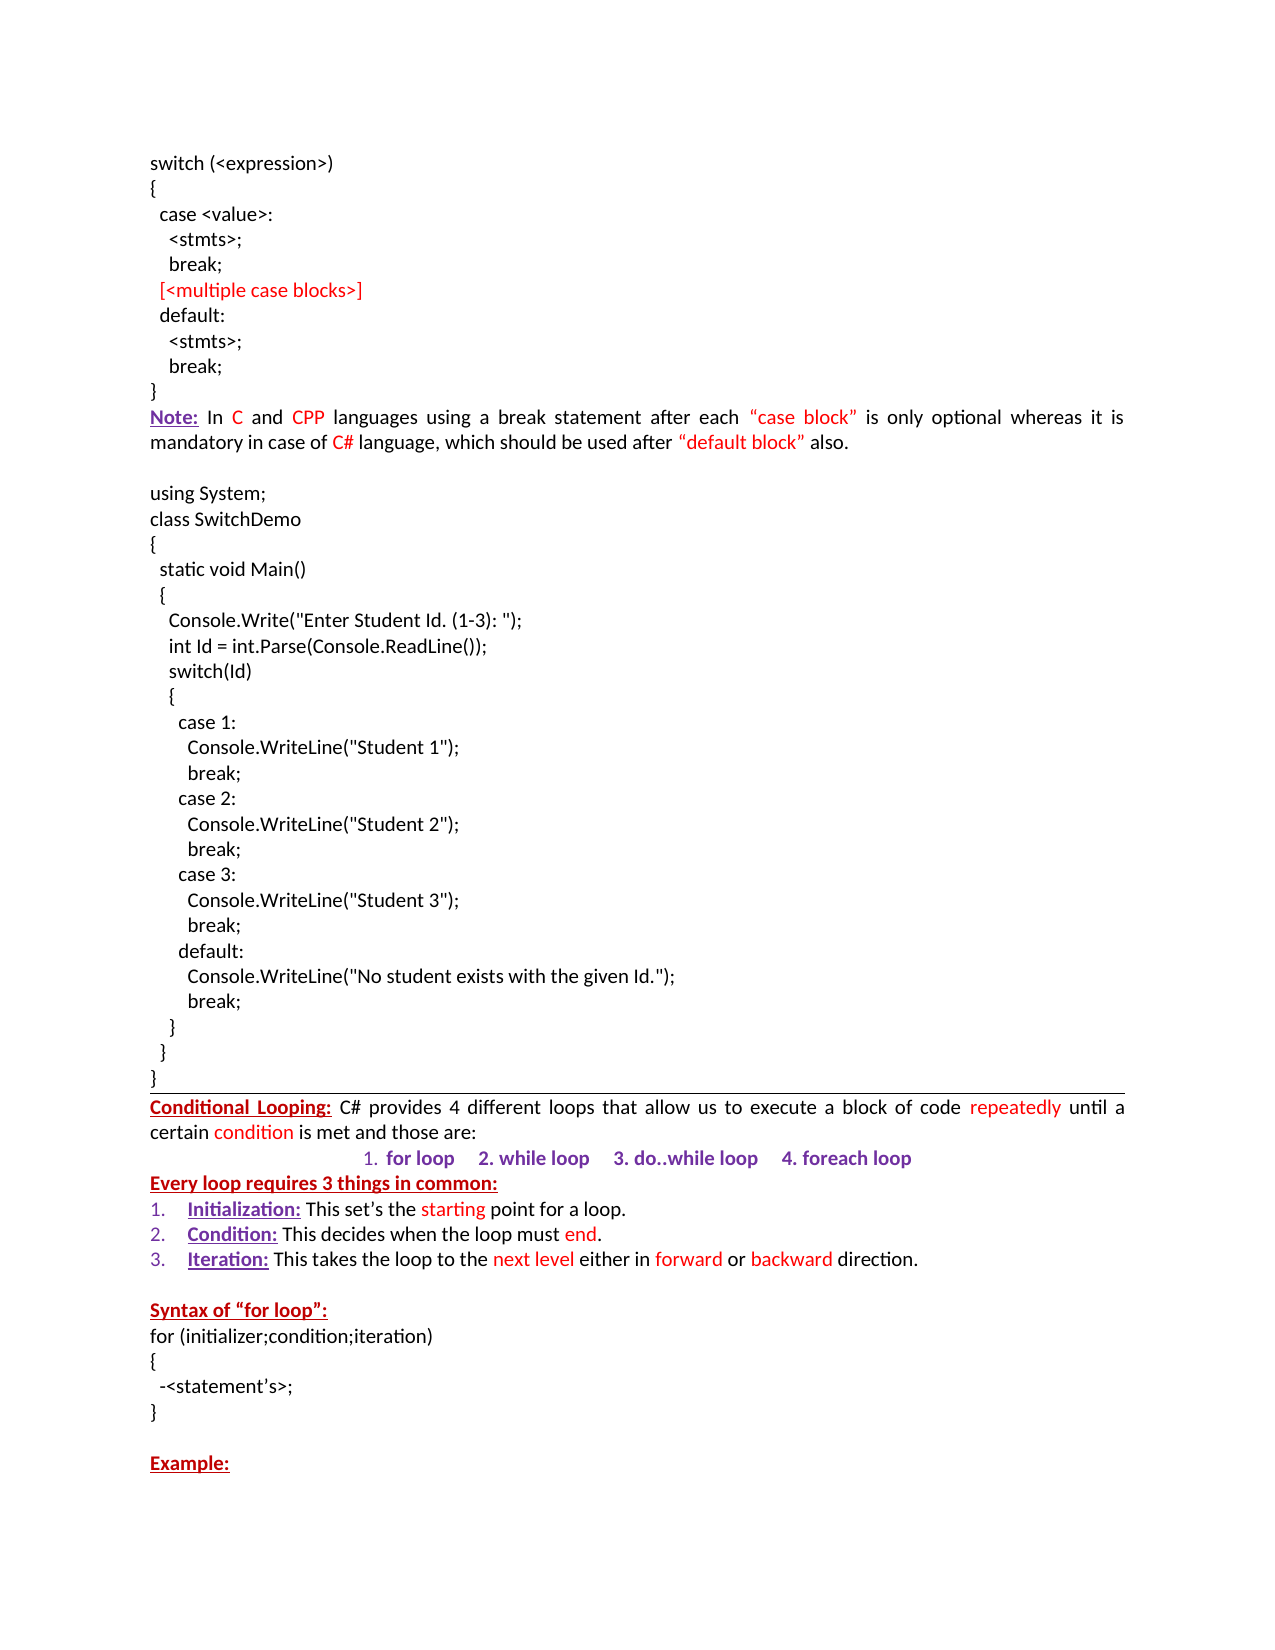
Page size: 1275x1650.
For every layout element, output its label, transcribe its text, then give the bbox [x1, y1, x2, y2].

text Note: In C and CPP languages using a break statement after each “case block” is only optional whereas it is mandatory in case of C# language, which should be used after “default block” also. [150, 404, 1125, 455]
text Console.WriteLine("Student 3"); [150, 887, 1125, 912]
text { [150, 684, 1125, 709]
text { [150, 582, 1125, 607]
text Console.WriteLine("No student exists with the given Id."); [150, 963, 1125, 989]
text Syntax of “for loop”: [150, 1297, 1125, 1323]
text Console.WriteLine("Student 2"); [150, 811, 1125, 836]
text break; [150, 912, 1125, 938]
text static void Main() [150, 557, 1125, 582]
text break; [150, 252, 1125, 277]
text switch(Id) [150, 658, 1125, 684]
text { [150, 1348, 1125, 1374]
text Console.Write("Enter Student Id. (1-3): "); [150, 607, 1125, 633]
text switch (<expression>) [150, 150, 1125, 175]
text <stmts>; [150, 328, 1125, 353]
text Console.WriteLine("Student 1"); [150, 734, 1125, 760]
text default: [150, 302, 1125, 328]
text Example: [150, 1450, 1125, 1475]
list Condition: This decides when the loop must end. [150, 1221, 1125, 1247]
text case 3: [150, 862, 1125, 887]
text case <value>: [150, 201, 1125, 226]
text } [150, 1065, 1125, 1093]
text -<statement’s>; [150, 1374, 1125, 1399]
text case 2: [150, 785, 1125, 811]
text for (initializer;condition;iteration) [150, 1323, 1125, 1348]
list Initialization: This set’s the starting point for a loop. [150, 1196, 1125, 1221]
text break; [150, 353, 1125, 379]
text } [150, 1014, 1125, 1039]
text class SwitchDemo [150, 506, 1125, 531]
text break; [150, 989, 1125, 1014]
text Every loop requires 3 things in common: [150, 1170, 1125, 1196]
text break; [150, 760, 1125, 785]
text case 1: [150, 709, 1125, 734]
text } [150, 379, 1125, 404]
list for loop 2. while loop 3. do..while loop 4. foreach loop [150, 1145, 1125, 1170]
text int Id = int.Parse(Console.ReadLine()); [150, 633, 1125, 658]
text <stmts>; [150, 226, 1125, 252]
text } [150, 1039, 1125, 1065]
text break; [150, 836, 1125, 862]
text { [150, 175, 1125, 201]
text Conditional Looping: C# provides 4 different loops that allow us to execute a block of code repeatedly until a certain condition is met and those are: [150, 1094, 1125, 1145]
text using System; [150, 480, 1125, 506]
text [<multiple case blocks>] [150, 277, 1125, 302]
text } [150, 1399, 1125, 1424]
text { [150, 531, 1125, 557]
list Iteration: This takes the loop to the next level either in forward or backward direction. [150, 1247, 1125, 1272]
text default: [150, 938, 1125, 963]
